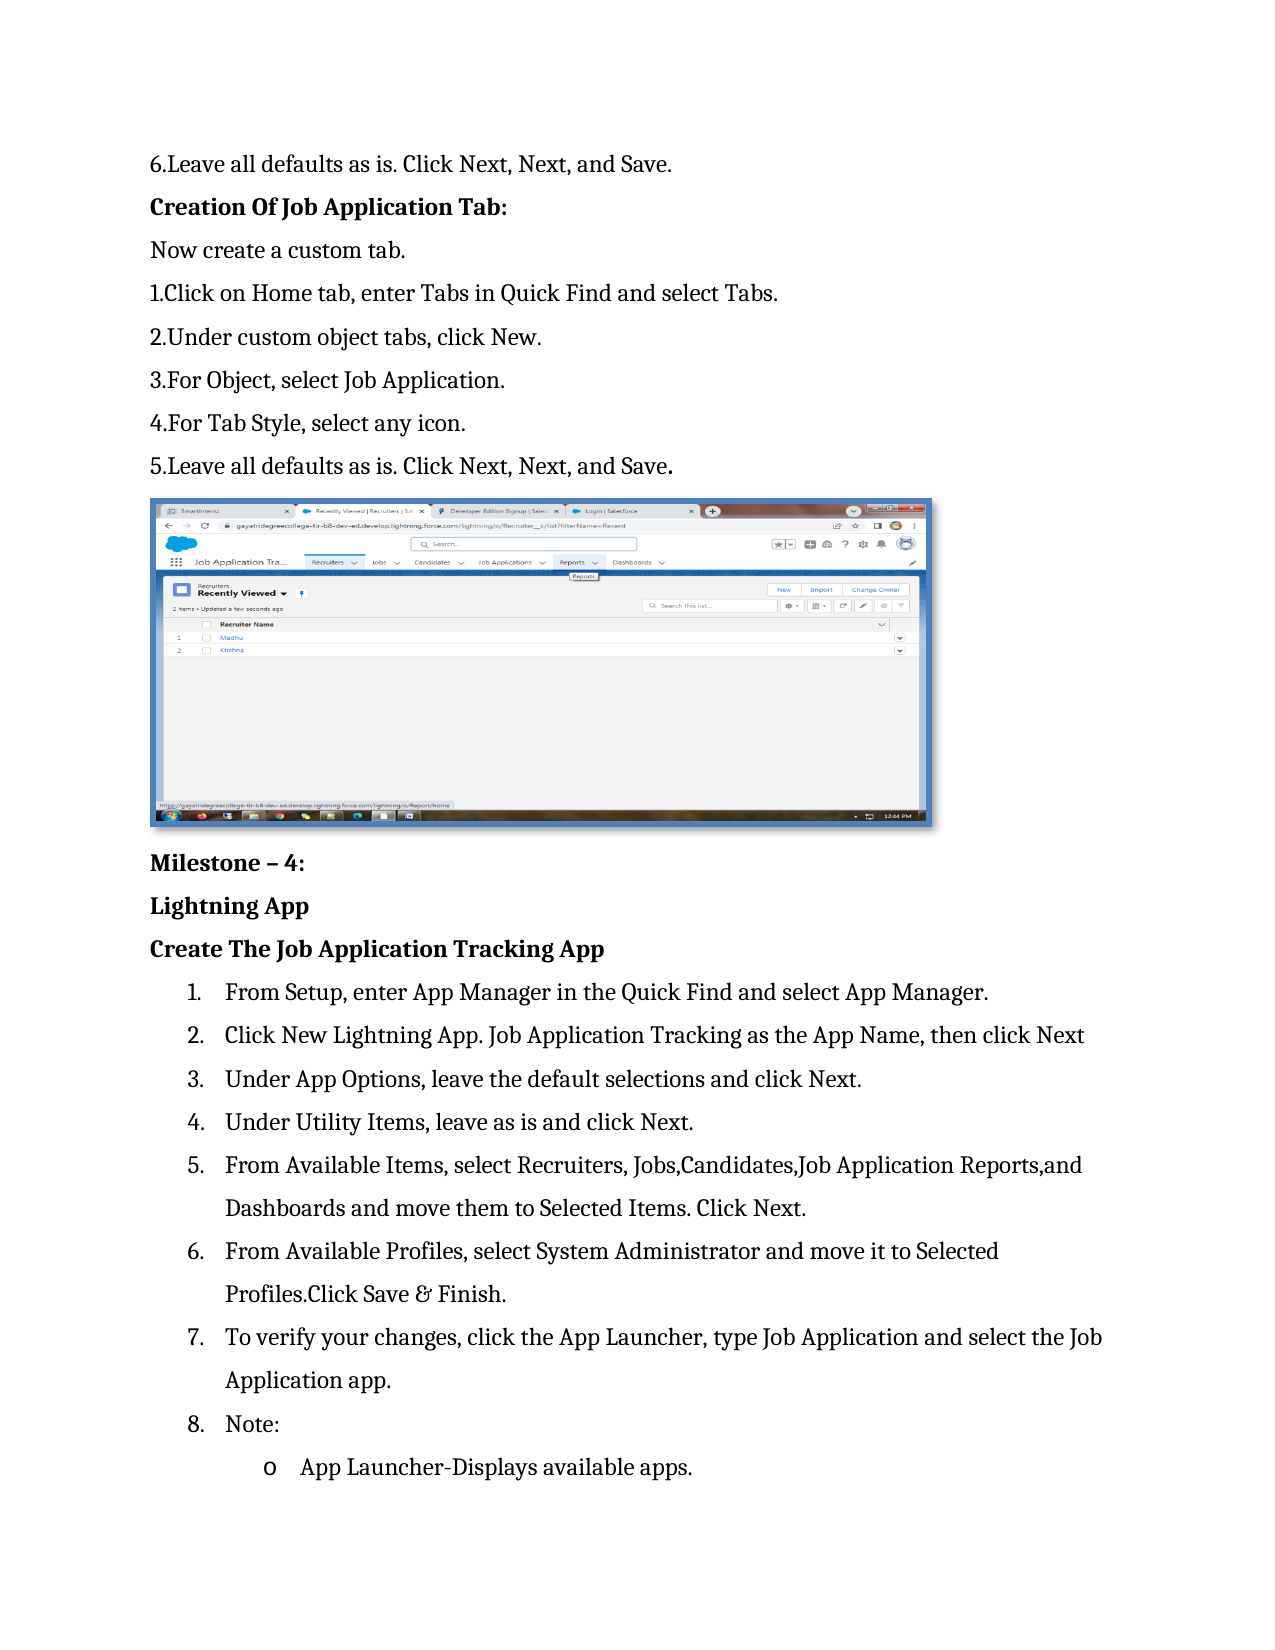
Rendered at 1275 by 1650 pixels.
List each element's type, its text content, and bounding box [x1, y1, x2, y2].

text 6.Leave all defaults as is. Click Next, Next, and Save. [150, 150, 1125, 179]
list From Available Items, select Recruiters, Jobs,Candidates,Job Application Reports,and Dashboards and move them to Selected Items. Click Next. [187, 1151, 1125, 1223]
list From Available Profiles, select System Administrator and move it to Selected Profiles.Click Save & Finish. [187, 1237, 1125, 1309]
text 5.Leave all defaults as is. Click Next, Next, and Save. [150, 452, 1125, 481]
text Milestone – 4: [150, 849, 1125, 878]
text 3.For Object, select Job Application. [150, 366, 1125, 394]
list To verify your changes, click the App Launcher, type Job Application and select the Job Application app. [187, 1323, 1125, 1395]
text 4.For Tab Style, select any icon. [150, 409, 1125, 437]
list Click New Lightning App. Job Application Tracking as the App Name, then click Next [187, 1021, 1125, 1050]
list Under Utility Items, leave as is and click Next. [187, 1108, 1125, 1136]
text 2.Under custom object tabs, click New. [150, 322, 1125, 351]
text 1.Click on Home tab, enter Tabs in Quick Find and select Tabs. [150, 279, 1125, 308]
text Creation Of Job Application Tab: [150, 193, 1125, 222]
list Under App Options, leave the default selections and click Next. [187, 1064, 1125, 1093]
list Note: [187, 1409, 1125, 1438]
text Lightning App [150, 892, 1125, 921]
text Now create a custom tab. [150, 236, 1125, 265]
list From Setup, enter App Manager in the Quick Find and select App Manager. [187, 978, 1125, 1007]
text Create The Job Application Tracking App [150, 935, 1125, 964]
picture [156, 504, 926, 821]
list App Launcher-Displays available apps. [262, 1453, 1125, 1483]
